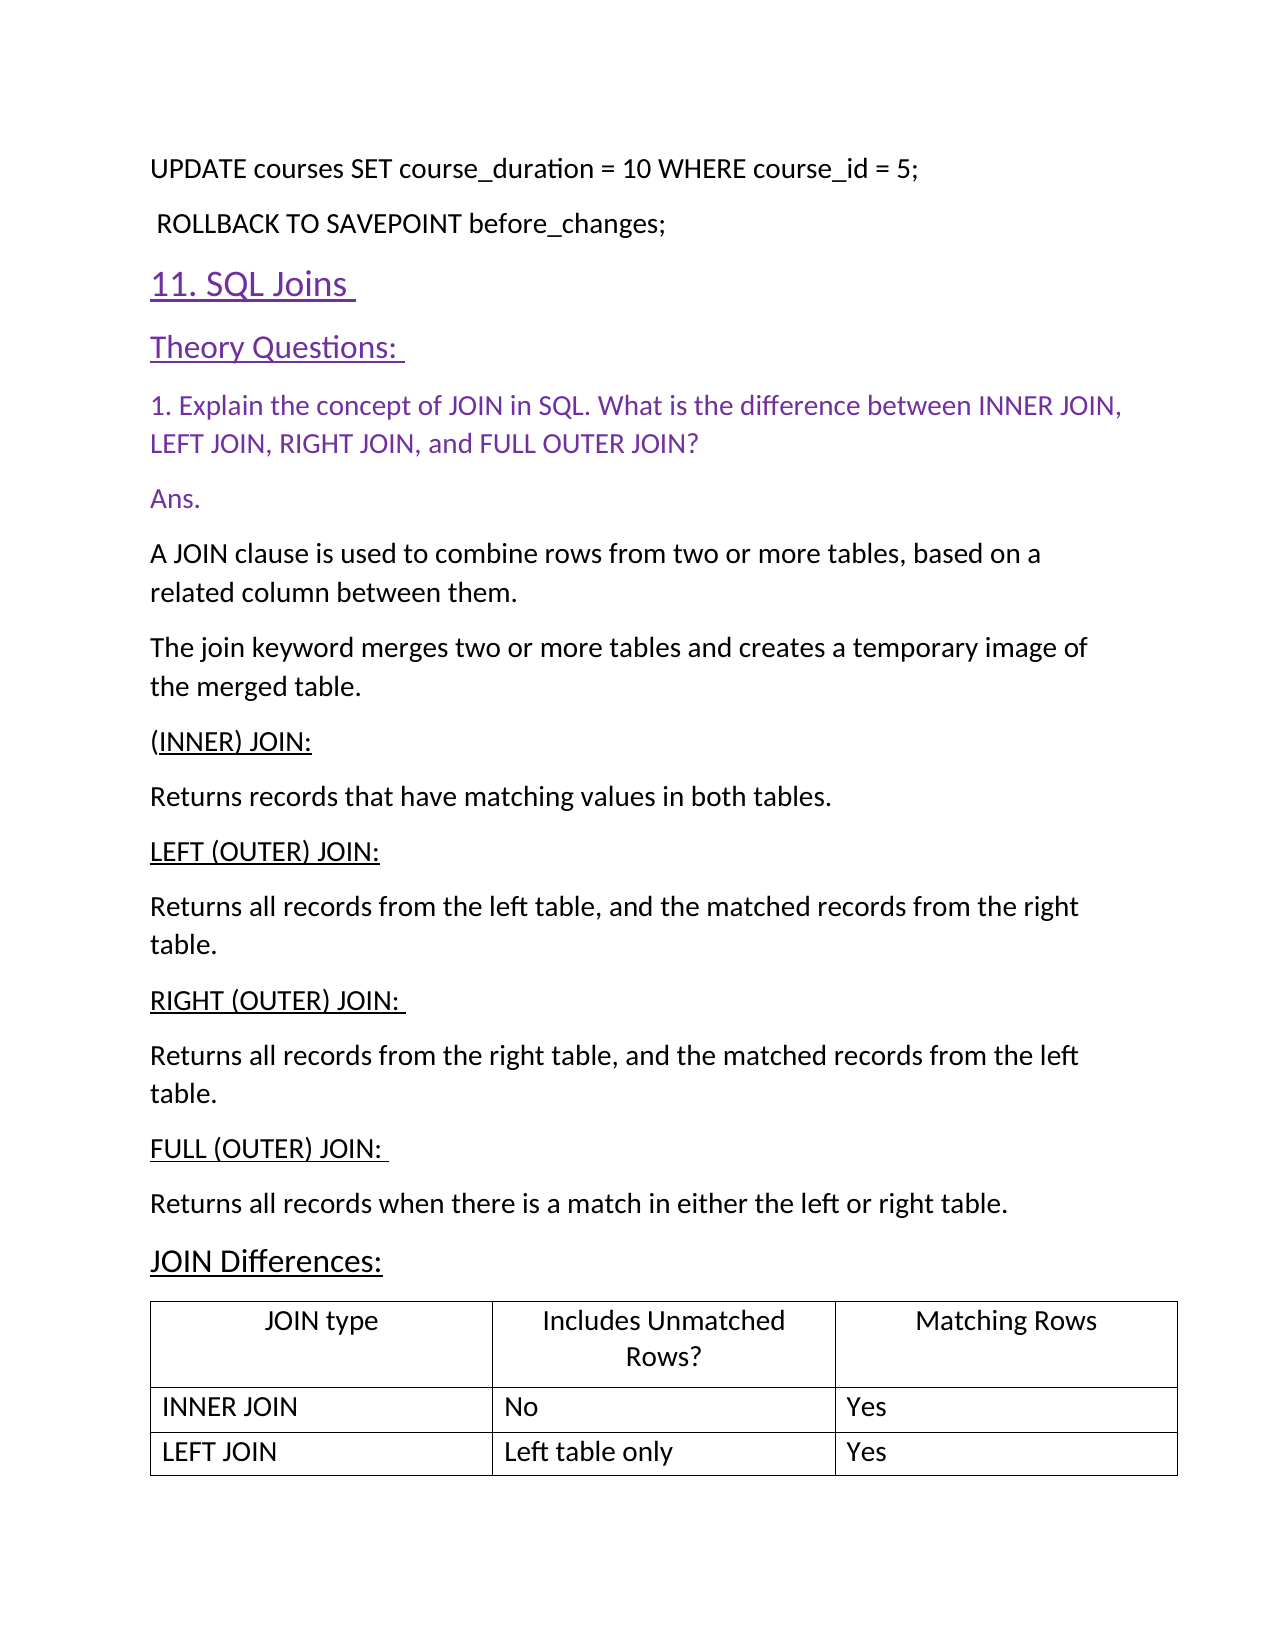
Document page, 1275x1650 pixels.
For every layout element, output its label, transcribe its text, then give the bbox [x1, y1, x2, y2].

text Returns all records from the right table, and the matched records from the left table. [150, 1037, 1125, 1111]
text LEFT (OUTER) JOIN: [150, 833, 1125, 868]
table_cell LEFT JOIN [151, 1433, 492, 1475]
text (INNER) JOIN: [150, 723, 1125, 758]
text Returns all records when there is a match in either the left or right table. [150, 1185, 1125, 1221]
text The join keyword merges two or more tables and creates a temporary image of the merged table. [150, 629, 1125, 703]
text 11. SQL Joins [150, 260, 1125, 306]
table_cell No [493, 1388, 835, 1432]
text Theory Questions: [150, 326, 1125, 367]
table_cell INNER JOIN [151, 1388, 492, 1432]
table_cell Yes [836, 1433, 1177, 1475]
table_header JOIN type [151, 1302, 492, 1387]
text Ans. [150, 481, 1125, 516]
text Returns records that have matching values in both tables. [150, 778, 1125, 813]
table_header Includes Unmatched Rows? [493, 1302, 835, 1387]
text ROLLBACK TO SAVEPOINT before_changes; [150, 205, 1125, 241]
text A JOIN clause is used to combine rows from two or more tables, based on a related column between them. [150, 536, 1125, 610]
text UPDATE courses SET course_duration = 10 WHERE course_id = 5; [150, 150, 1125, 186]
text JOIN Differences: [150, 1240, 1125, 1281]
table_cell Yes [836, 1388, 1177, 1432]
text RIGHT (OUTER) JOIN: [150, 982, 1125, 1017]
table_header Matching Rows [836, 1302, 1177, 1387]
table_cell Left table only [493, 1433, 835, 1475]
text 1. Explain the concept of JOIN in SQL. What is the difference between INNER JOIN, LEFT JOIN, RIGHT JOIN, and FULL OUTER JOIN? [150, 387, 1125, 461]
text FULL (OUTER) JOIN: [150, 1130, 1125, 1166]
text Returns all records from the left table, and the matched records from the right table. [150, 888, 1125, 962]
